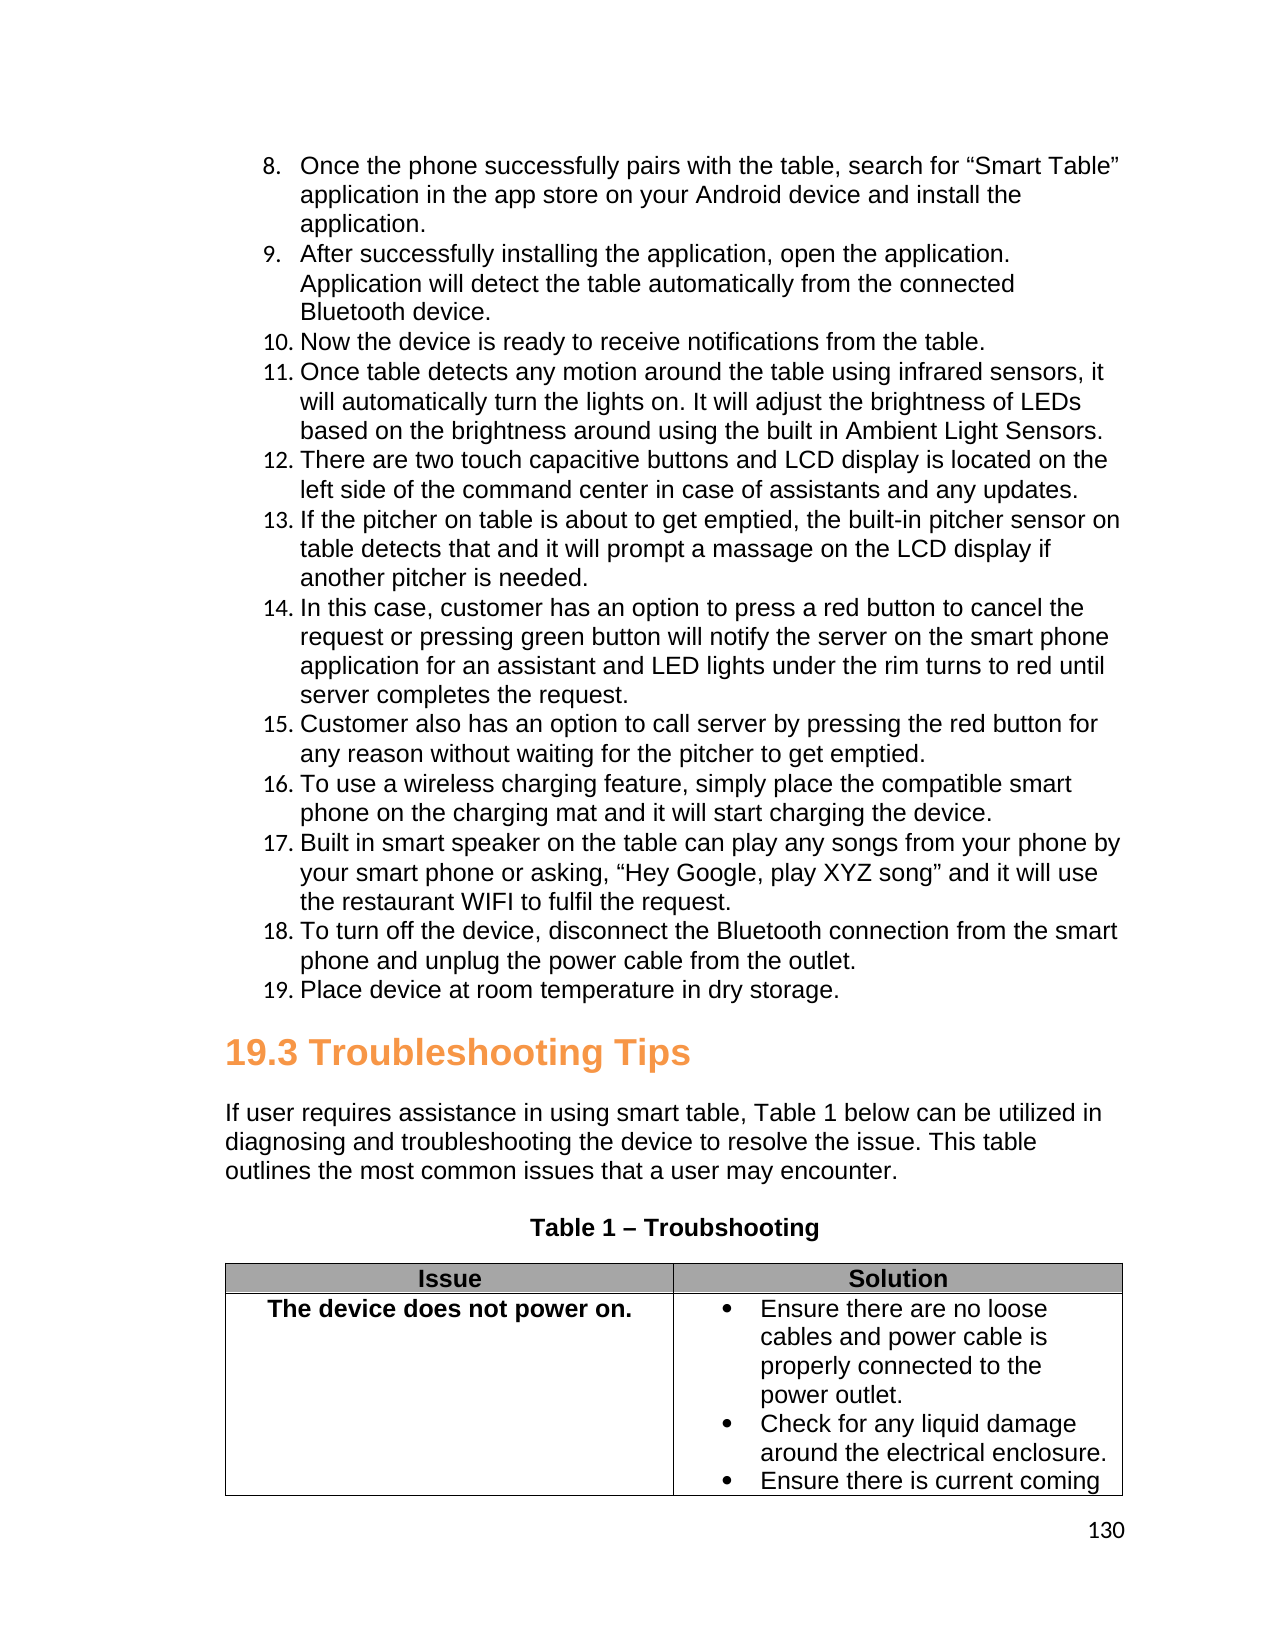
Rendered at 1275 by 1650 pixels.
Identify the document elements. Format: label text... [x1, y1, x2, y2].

list Now the device is ready to receive notifications from the table. [262, 326, 1125, 357]
list Once table detects any motion around the table using infrared sensors, it will automatically turn the lights on. It will adjust the brightness of LEDs based on the brightness around using the built in Ambient Light Sensors. [262, 357, 1125, 444]
list Customer also has an option to call server by pressing the red button for any reason without waiting for the pitcher to get emptied. [262, 709, 1125, 768]
list Built in smart speaker on the table can play any songs from your phone by your smart phone or asking, “Hey Google, play XYZ song” and it will use the restaurant WIFI to fulfil the request. [262, 827, 1125, 915]
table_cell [226, 1294, 673, 1495]
list Once the phone successfully pairs with the table, search for “Smart Table” application in the app store on your Android device and install the application. [262, 150, 1125, 238]
list After successfully installing the application, open the application. Application will detect the table automatically from the connected Bluetooth device. [262, 238, 1125, 326]
list If the pitcher on table is about to get emptied, the built-in pitcher sensor on table detects that and it will prompt a massage on the LCD display if another pitcher is needed. [262, 504, 1125, 592]
list In this case, customer has an option to press a red button to cancel the request or pressing green button will notify the server on the smart phone application for an assistant and LED lights under the rim turns to red until server completes the request. [262, 592, 1125, 709]
list Place device at room temperature in dry storage. [262, 974, 1125, 1005]
list There are two touch capacitive buttons and LCD display is located on the left side of the command center in case of assistants and any updates. [262, 444, 1125, 504]
table_header Solution [674, 1264, 1122, 1292]
list To turn off the device, disconnect the Bluetooth connection from the smart phone and unplug the power cable from the outlet. [262, 915, 1125, 974]
text Table 1 – Troubshooting [225, 1213, 1125, 1242]
table_header Issue [226, 1264, 673, 1292]
text If user requires assistance in using smart table, Table 1 below can be utilized in diagnosing and troubleshooting the device to resolve the issue. This table outlines the most common issues that a user may encounter. [225, 1098, 1125, 1184]
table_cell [674, 1294, 1122, 1495]
list To use a wireless charging feature, simply place the compatible smart phone on the charging mat and it will start charging the device. [262, 768, 1125, 827]
subtitle 19.3 Troubleshooting Tips [225, 1030, 1125, 1073]
